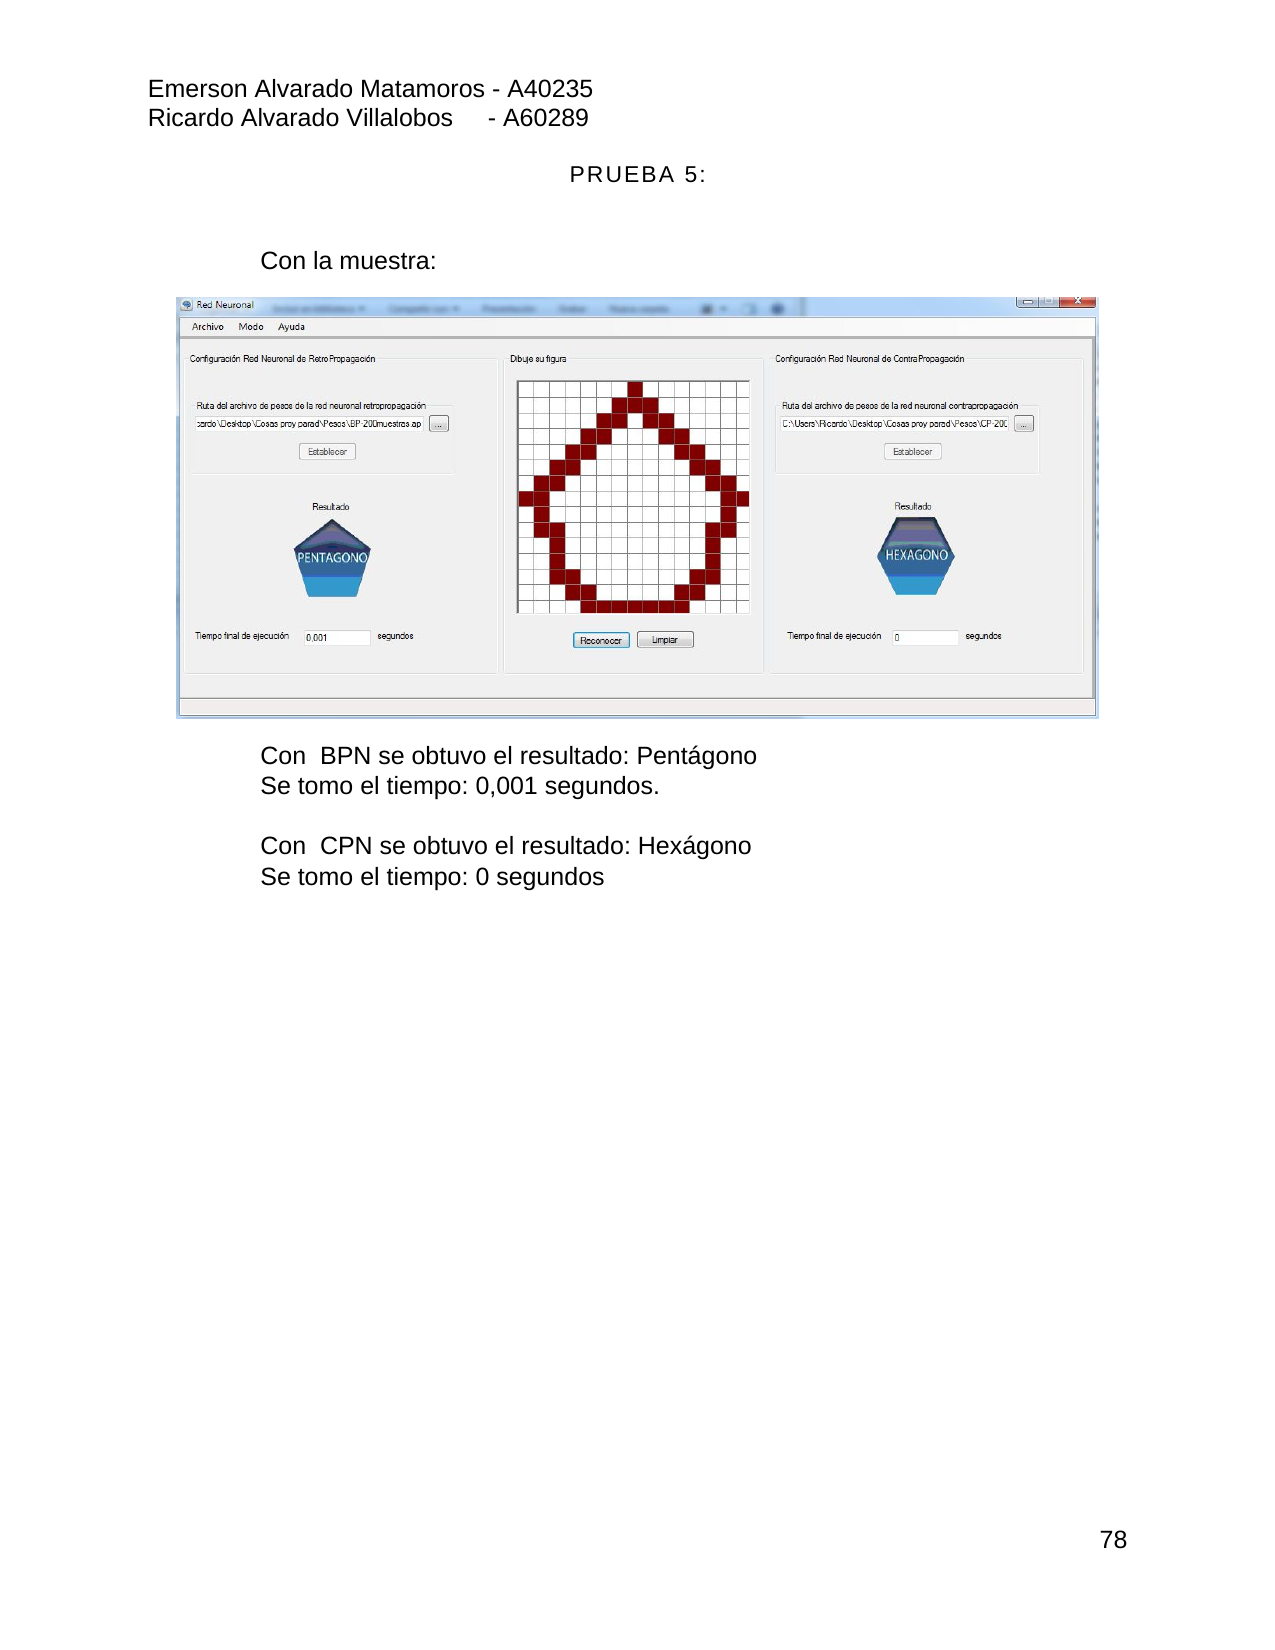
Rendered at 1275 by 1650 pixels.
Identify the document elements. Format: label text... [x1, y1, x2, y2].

list Con CPN se obtuvo el resultado: Hexágono [260, 831, 1127, 860]
list Con la muestra: [260, 246, 1127, 275]
subtitle Prueba 5: [148, 161, 1127, 188]
list Se tomo el tiempo: 0 segundos [260, 861, 1127, 890]
list Con BPN se obtuvo el resultado: Pentágono [260, 741, 1127, 770]
list Se tomo el tiempo: 0,001 segundos. [260, 771, 1127, 800]
picture [176, 297, 1099, 719]
